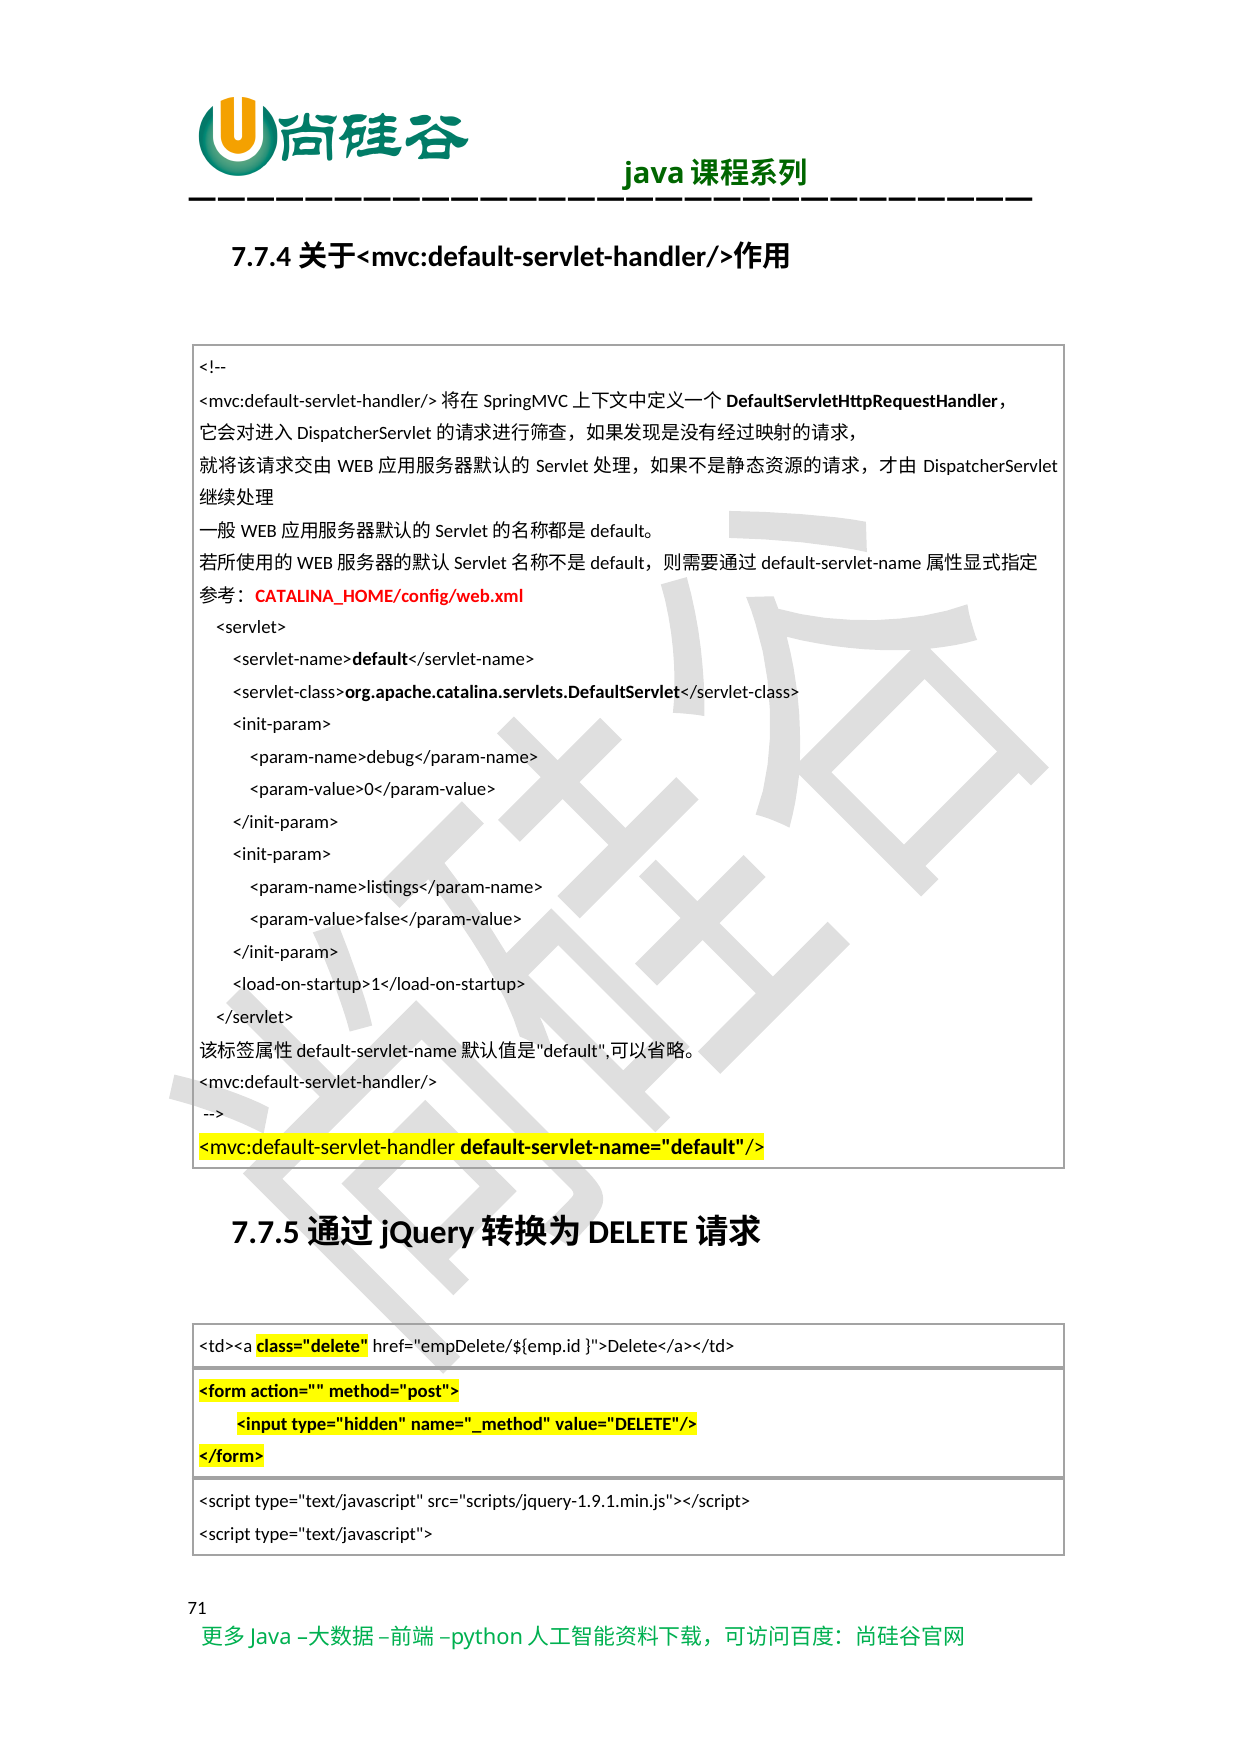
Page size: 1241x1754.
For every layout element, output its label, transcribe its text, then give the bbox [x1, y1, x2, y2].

table_header <form action="" method="post"> <input type="hidden" name="_method" value="DELETE"/> </form> [194, 1370, 1063, 1476]
picture [187, 88, 476, 184]
table_header <td><a class="delete" href="empDelete/${emp.id }">Delete</a></td> [194, 1325, 1063, 1366]
subtitle 7.7.4 关于<mvc:default-servlet-handler/>作用 [187, 221, 1053, 286]
subtitle 7.7.5 通过jQuery转换为DELETE请求 [187, 1196, 1053, 1261]
table_header <!-- <mvc:default-servlet-handler/> 将在 SpringMVC 上下文中定义一个 DefaultServletHttpRequestHandler， 它会对进入 DispatcherServlet 的请求进行筛查，如果发现是没有经过映射的请求， 就将该请求交由 WEB 应用服务器默认的 Servlet 处理，如果不是静态资源的请求，才由 DispatcherServlet 继续处理 一般 WEB 应用服务器默认的 Servlet 的名称都是 default。 若所使用的 WEB 服务器的默认 Servlet 名称不是 default，则需要通过 default-servlet-name 属性显式指定 参考：CATALINA_HOME/config/web.xml <servlet> <servlet-name>default</servlet-name> <servlet-class>org.apache.catalina.servlets.DefaultServlet</servlet-class> <init-param> <param-name>debug</param-name> <param-value>0</param-value> </init-param> <init-param> <param-name>listings</param-name> <param-value>false</param-value> </init-param> <load-on-startup>1</load-on-startup> </servlet> 该标签属性default-servlet-name默认值是"default",可以省略。 <mvc:default-servlet-handler/> --> <mvc:default-servlet-handler default-servlet-name="default"/> [194, 346, 1063, 1167]
